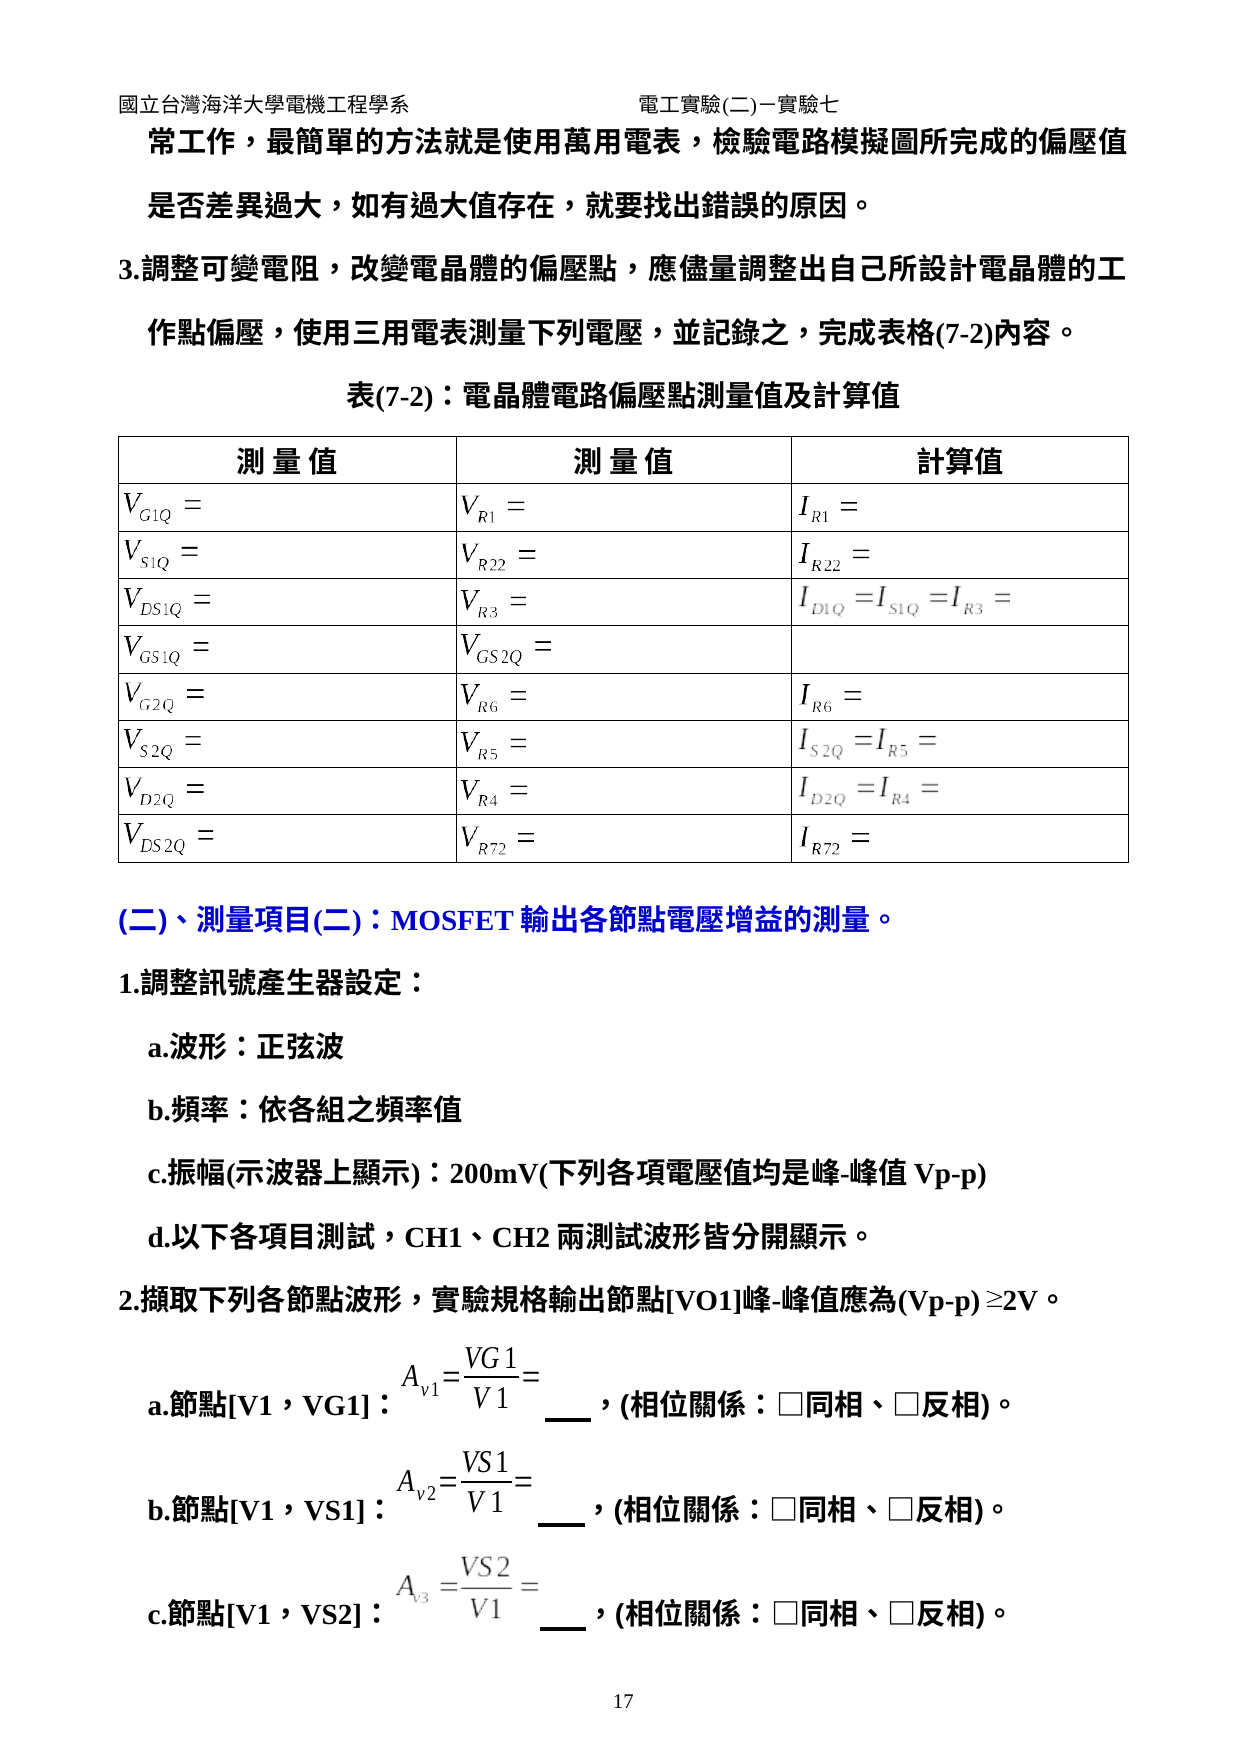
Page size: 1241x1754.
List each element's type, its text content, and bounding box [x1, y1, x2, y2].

table_cell [792, 532, 1128, 578]
table_cell [457, 484, 791, 531]
text b.頻率：依各組之頻率值 [147, 1087, 1128, 1129]
text c.節點[V1，VS2]： ，(相位關係：□同相、□反相)。 [147, 1550, 1128, 1633]
text 表(7-2)：電晶體電路偏壓點測量值及計算值 [118, 373, 1128, 415]
text 1.調整訊號產生器設定： [118, 960, 1128, 1002]
table_cell [792, 815, 1128, 862]
table_cell [119, 484, 456, 531]
text c.振幅(示波器上顯示)：200mV(下列各項電壓值均是峰-峰值Vp-p) [147, 1150, 1128, 1192]
text a.波形：正弦波 [147, 1023, 1128, 1066]
table_cell [119, 674, 456, 720]
table_cell [119, 532, 456, 578]
table_header 計算值 [792, 437, 1128, 483]
table_cell [457, 674, 791, 720]
text a.節點[V1，VG1]： ，(相位關係：□同相、□反相)。 [147, 1340, 1128, 1424]
table_cell [119, 768, 456, 814]
text b.節點[V1，VS1]： ，(相位關係：□同相、□反相)。 [147, 1445, 1128, 1529]
table_cell [457, 626, 791, 672]
text 3.調整可變電阻，改變電晶體的偏壓點，應儘量調整出自己所設計電晶體的工作點偏壓，使用三用電表測量下列電壓，並記錄之，完成表格(7-2)內容。 [118, 246, 1128, 351]
table_cell [792, 484, 1128, 531]
table_header 測 量 值 [119, 437, 456, 483]
table_cell [457, 815, 791, 862]
table_cell [119, 721, 456, 767]
table_cell [119, 815, 456, 862]
text (二)、測量項目(二)：MOSFET 輸出各節點電壓增益的測量。 [118, 896, 1128, 939]
table_cell [792, 768, 1128, 814]
table_cell [792, 626, 1128, 672]
table_cell [792, 579, 1128, 625]
table_cell [119, 626, 456, 672]
table_cell [457, 768, 791, 814]
text d.以下各項目測試，CH1、CH測試波形皆分開顯示。 [147, 1213, 1128, 1256]
table_cell [457, 579, 791, 625]
table_cell [119, 579, 456, 625]
table_header 測 量 值 [457, 437, 791, 483]
table_cell [457, 532, 791, 578]
table_cell [792, 674, 1128, 720]
table_cell [457, 721, 791, 767]
table_cell [792, 721, 1128, 767]
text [118, 119, 1128, 224]
text 2.擷取下列各節點波形，實驗規格輸出節點[VO1]峰-峰值應為(Vp-p)2V。 [118, 1277, 1128, 1319]
